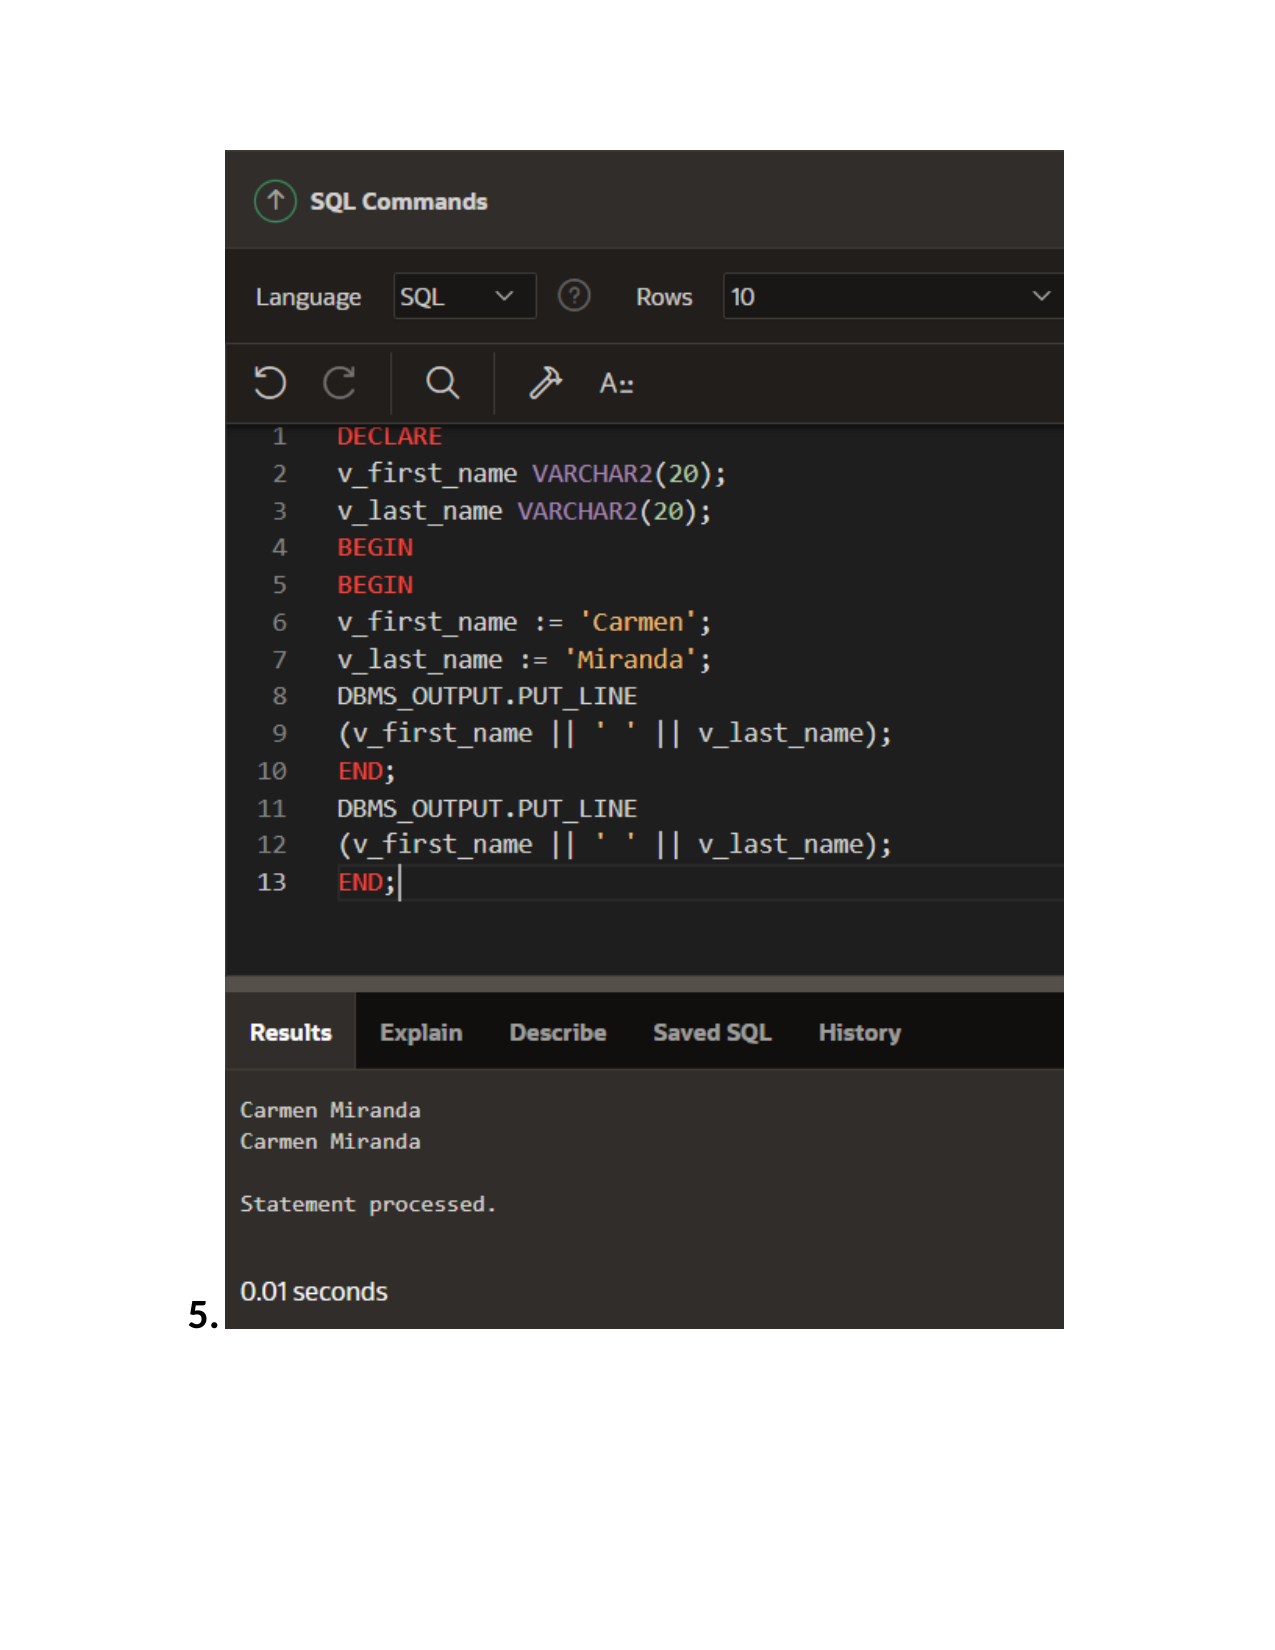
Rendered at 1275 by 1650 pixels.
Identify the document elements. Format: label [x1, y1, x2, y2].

picture [225, 150, 1064, 1329]
